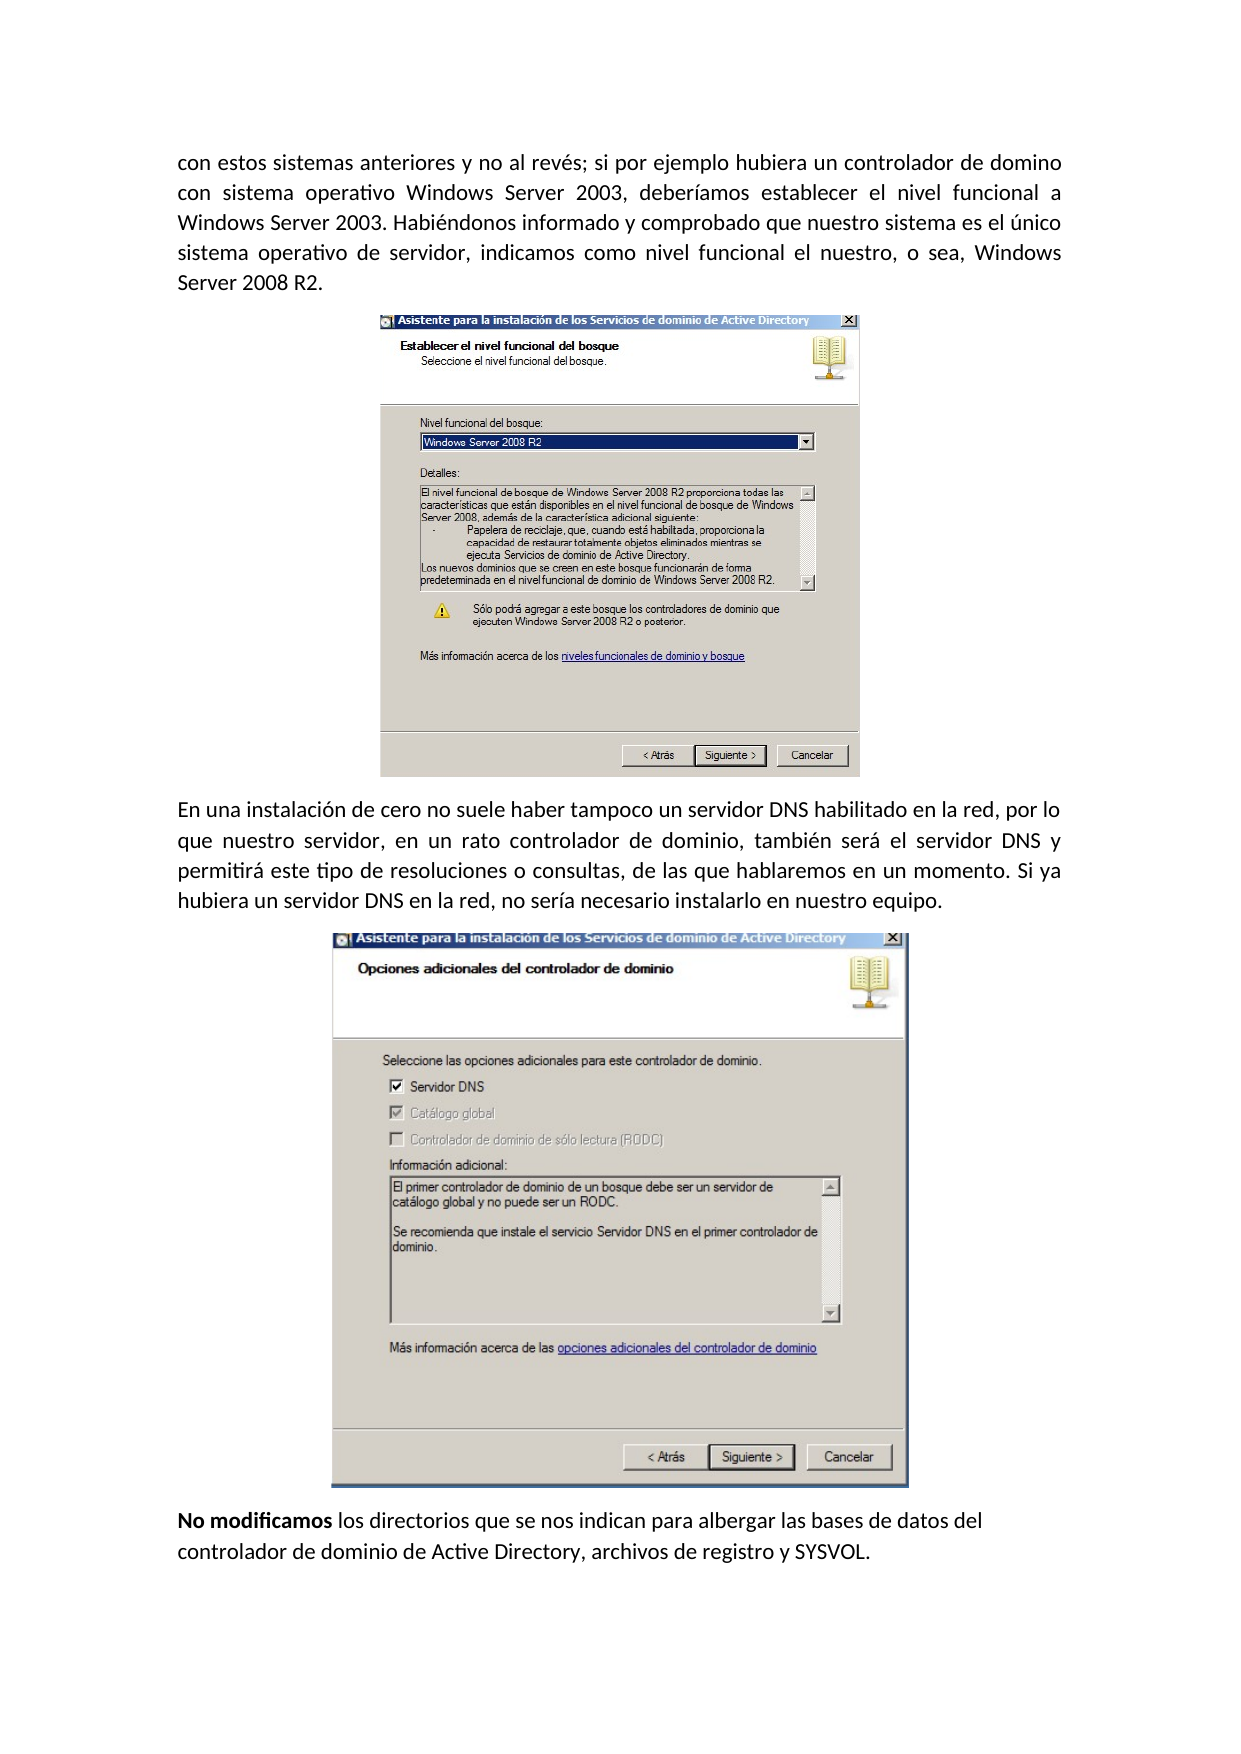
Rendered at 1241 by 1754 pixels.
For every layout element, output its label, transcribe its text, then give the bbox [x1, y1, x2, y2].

text No modificamos los directorios que se nos indican para albergar las bases de datos del controlador de dominio de Active Directory, archivos de registro y SYSVOL. [177, 1507, 1063, 1565]
picture [380, 315, 860, 777]
text En una instalación de cero no suele haber tampoco un servidor DNS habilitado en la red, por lo que nuestro servidor, en un rato controlador de dominio, también será el servidor DNS y permitirá este tipo de resoluciones o consultas, de las que hablaremos en un momento. Si ya hubiera un servidor DNS en la red, no sería necesario instalarlo en nuestro equipo. [177, 796, 1063, 914]
picture [331, 933, 909, 1488]
